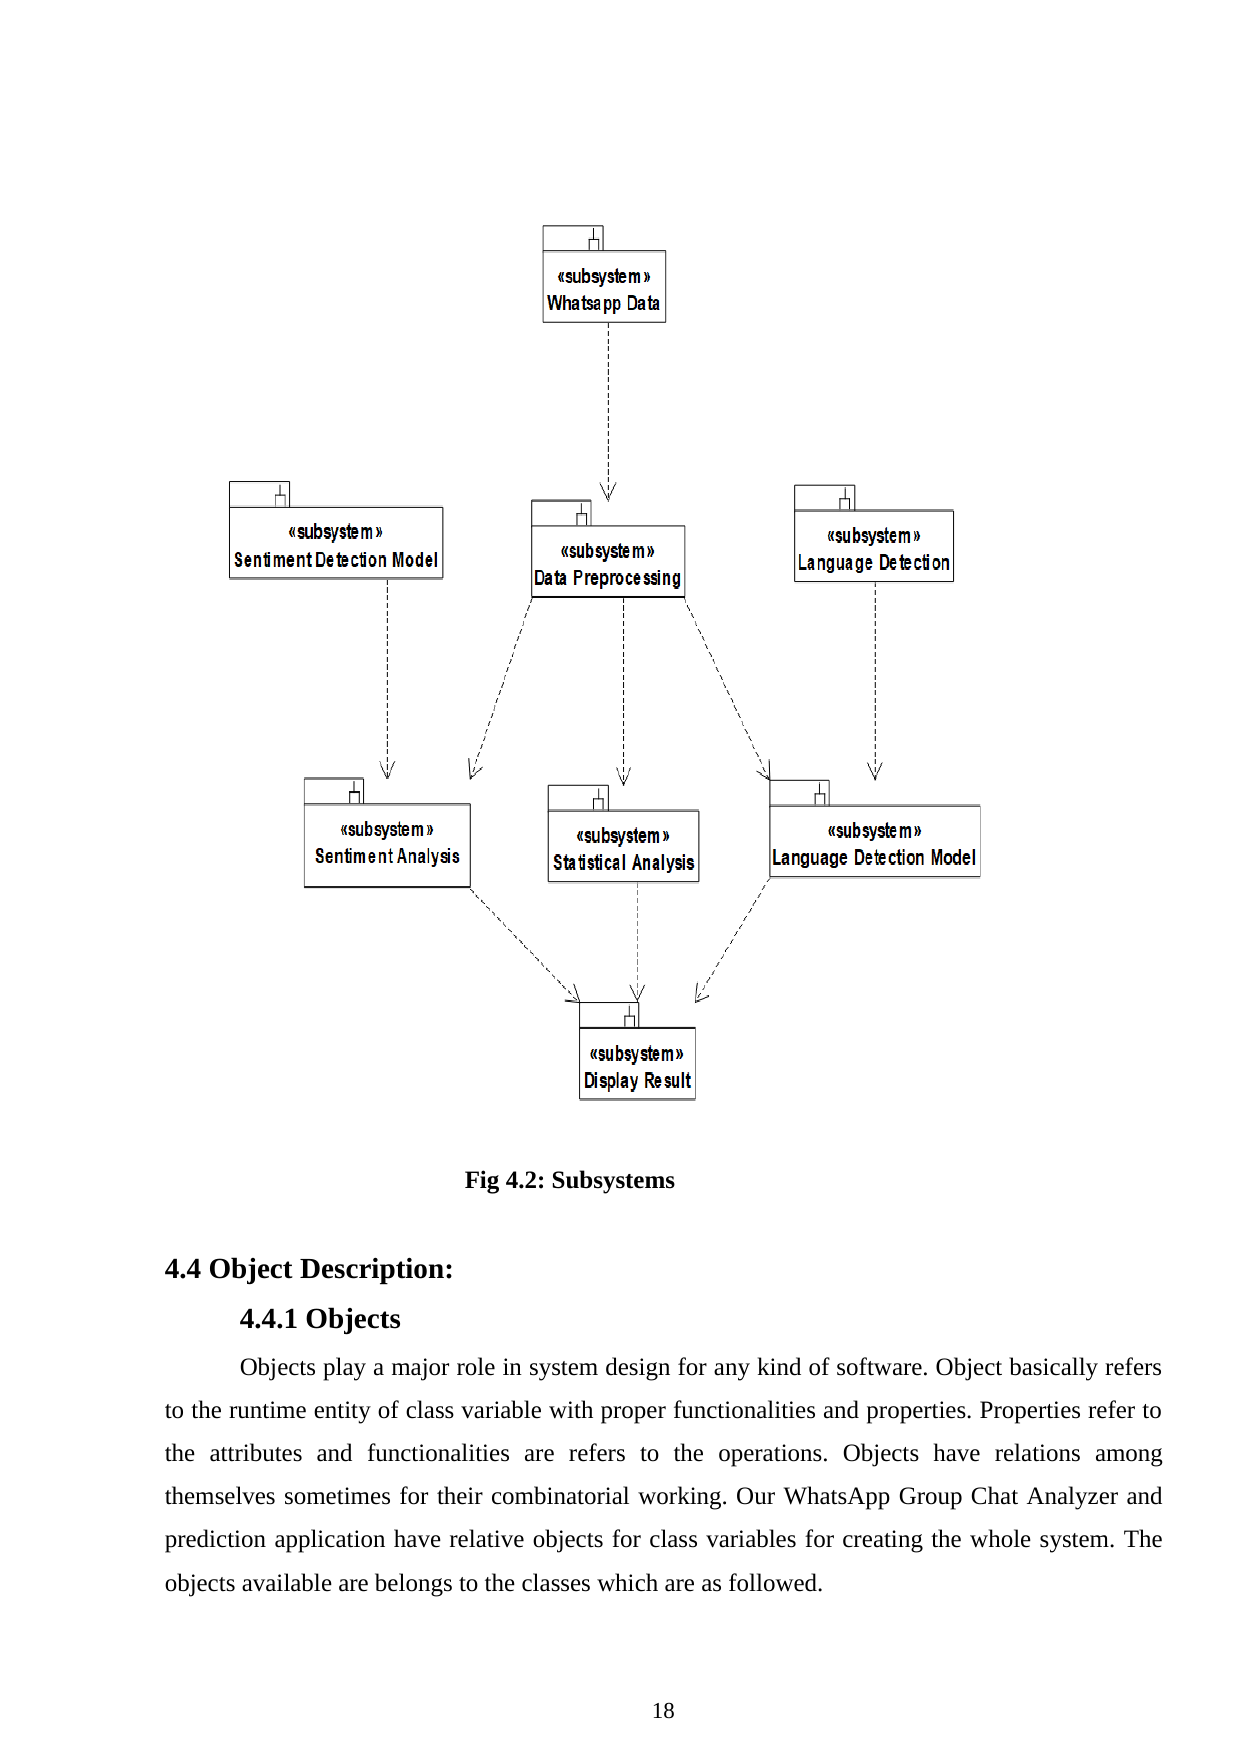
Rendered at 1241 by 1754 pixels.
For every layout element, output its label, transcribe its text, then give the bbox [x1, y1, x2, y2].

subtitle Objects [239, 1302, 1176, 1335]
subtitle Object Description: [164, 1251, 1176, 1285]
text Objects play a major role in system design for any kind of software. Object basically refers to the runtime entity of class variable with proper functionalities and properties. Properties refer to the attributes and functionalities are refers to the operations. Objects have relations among themselves sometimes for their combinatorial working. Our WhatsApp Group Chat Analyzer and prediction application have relative objects for class variables for creating the whole system. The objects available are belongs to the classes which are as followed. [164, 1352, 1163, 1596]
picture [228, 225, 981, 1101]
text Fig 4.2: Subsystems [464, 1165, 1176, 1194]
